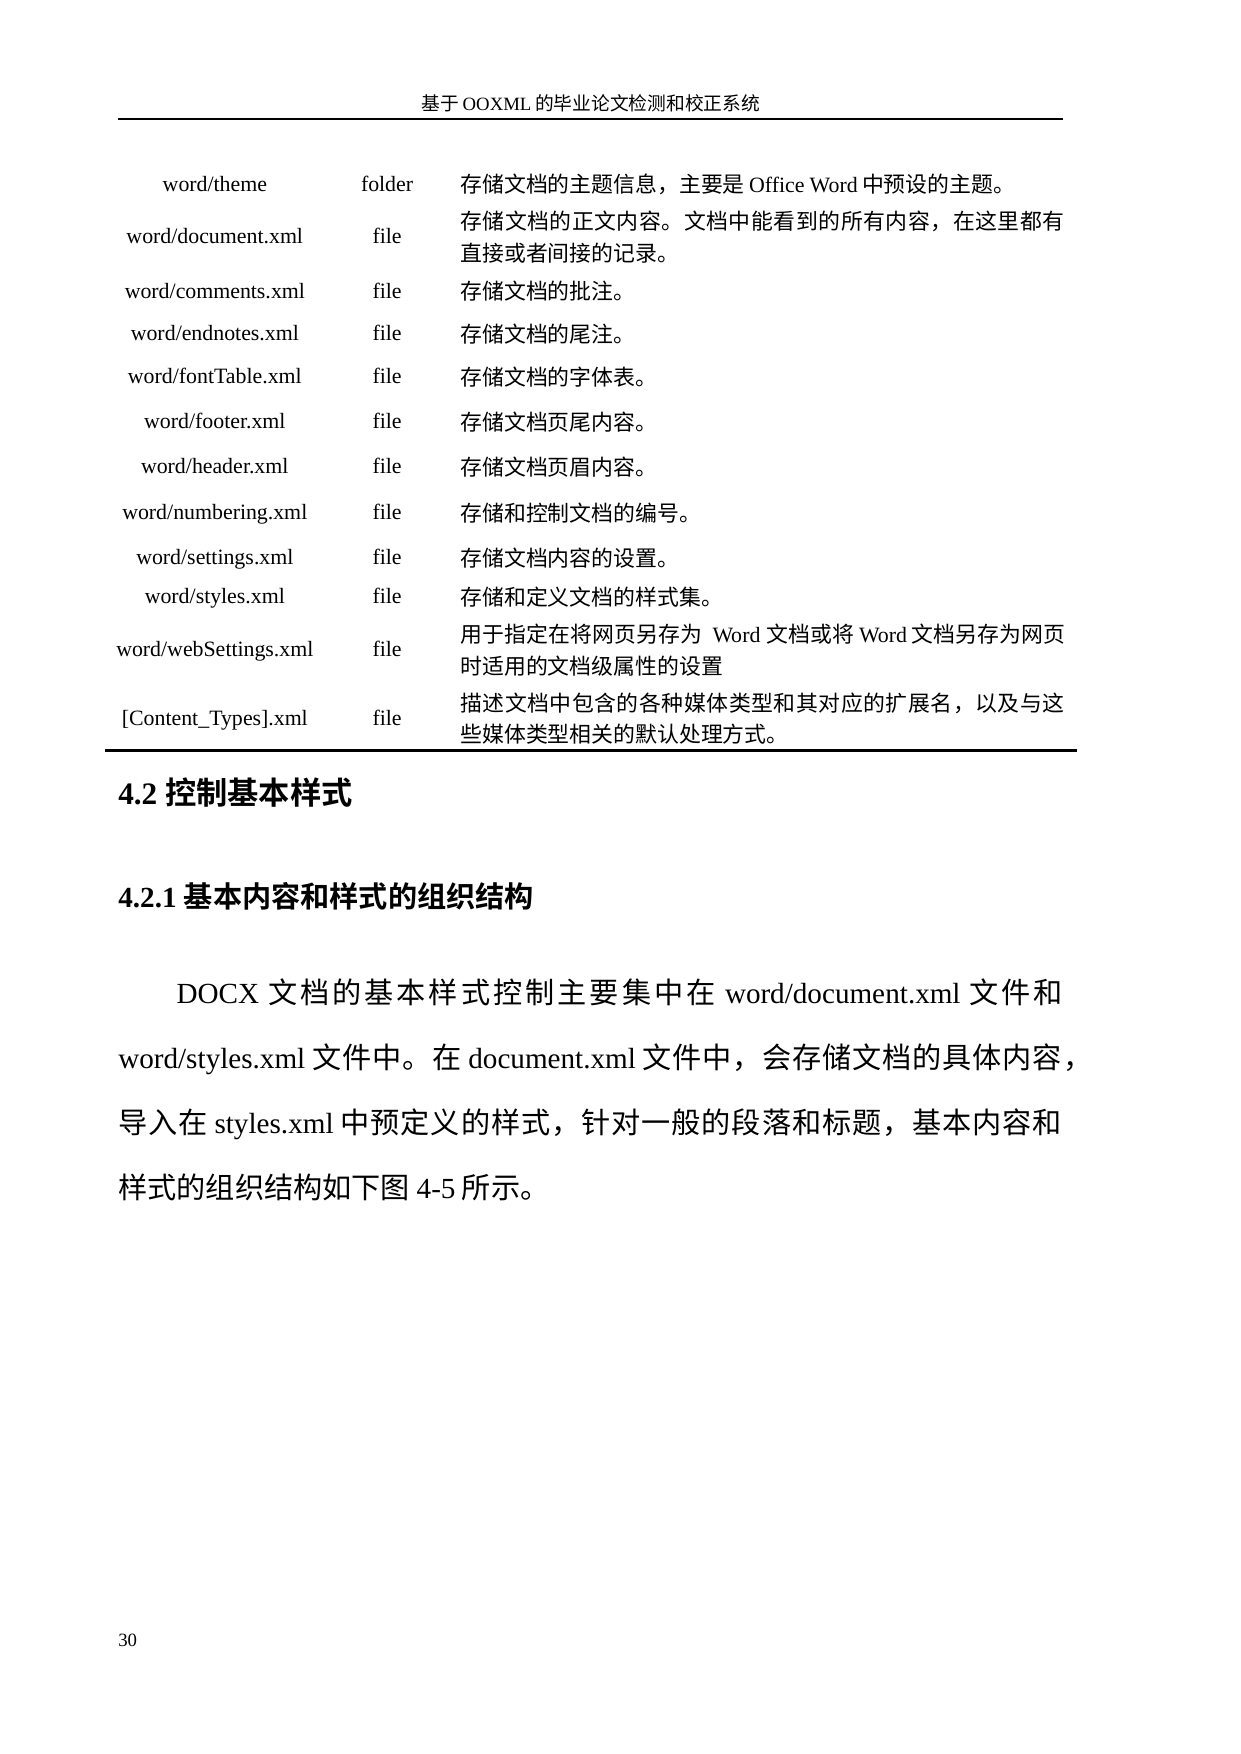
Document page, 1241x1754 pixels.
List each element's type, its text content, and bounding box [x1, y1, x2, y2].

table_cell file [325, 398, 449, 443]
table_cell 用于指定在将网页另存为 Word 文档或将 Word文档另存为网页时适用的文档级属性的设置 [449, 612, 1077, 686]
table_cell 存储文档的批注。 [449, 268, 1077, 313]
table_cell file [325, 268, 449, 313]
table_cell file [325, 313, 449, 353]
table_cell word/fontTable.xml [105, 353, 325, 398]
table_cell word/webSettings.xml [105, 612, 325, 686]
table_cell 存储文档的尾注。 [449, 313, 1077, 353]
table_cell file [325, 534, 449, 579]
table_cell file [325, 612, 449, 686]
table_cell word/endnotes.xml [105, 313, 325, 353]
table_cell 存储文档的主题信息，主要是Office Word中预设的主题。 [449, 162, 1077, 204]
table_cell word/styles.xml [105, 579, 325, 612]
table_cell 描述文档中包含的各种媒体类型和其对应的扩展名，以及与这些媒体类型相关的默认处理方式。 [449, 686, 1077, 749]
table_cell file [325, 444, 449, 489]
table_cell [Content_Types].xml [105, 686, 325, 749]
subtitle 基本内容和样式的组织结构 [118, 863, 1063, 928]
table_cell word/comments.xml [105, 268, 325, 313]
table_cell file [325, 579, 449, 612]
table_cell 存储文档页尾内容。 [449, 398, 1077, 443]
table_cell folder [325, 162, 449, 204]
table_cell word/document.xml [105, 204, 325, 268]
table_cell 存储和定义文档的样式集。 [449, 579, 1077, 612]
table_cell file [325, 353, 449, 398]
table_cell file [325, 489, 449, 534]
table_cell word/header.xml [105, 444, 325, 489]
table_cell 存储文档的正文内容。文档中能看到的所有内容，在这里都有直接或者间接的记录。 [449, 204, 1077, 268]
table_cell word/footer.xml [105, 398, 325, 443]
table_cell word/numbering.xml [105, 489, 325, 534]
table_cell 存储和控制文档的编号。 [449, 489, 1077, 534]
table_cell file [325, 686, 449, 749]
subtitle 控制基本样式 [118, 758, 1063, 823]
table_cell word/settings.xml [105, 534, 325, 579]
table_cell file [325, 204, 449, 268]
table_cell word/theme [105, 162, 325, 204]
table_cell 存储文档的字体表。 [449, 353, 1077, 398]
table_cell 存储文档内容的设置。 [449, 534, 1077, 579]
table_cell 存储文档页眉内容。 [449, 444, 1077, 489]
